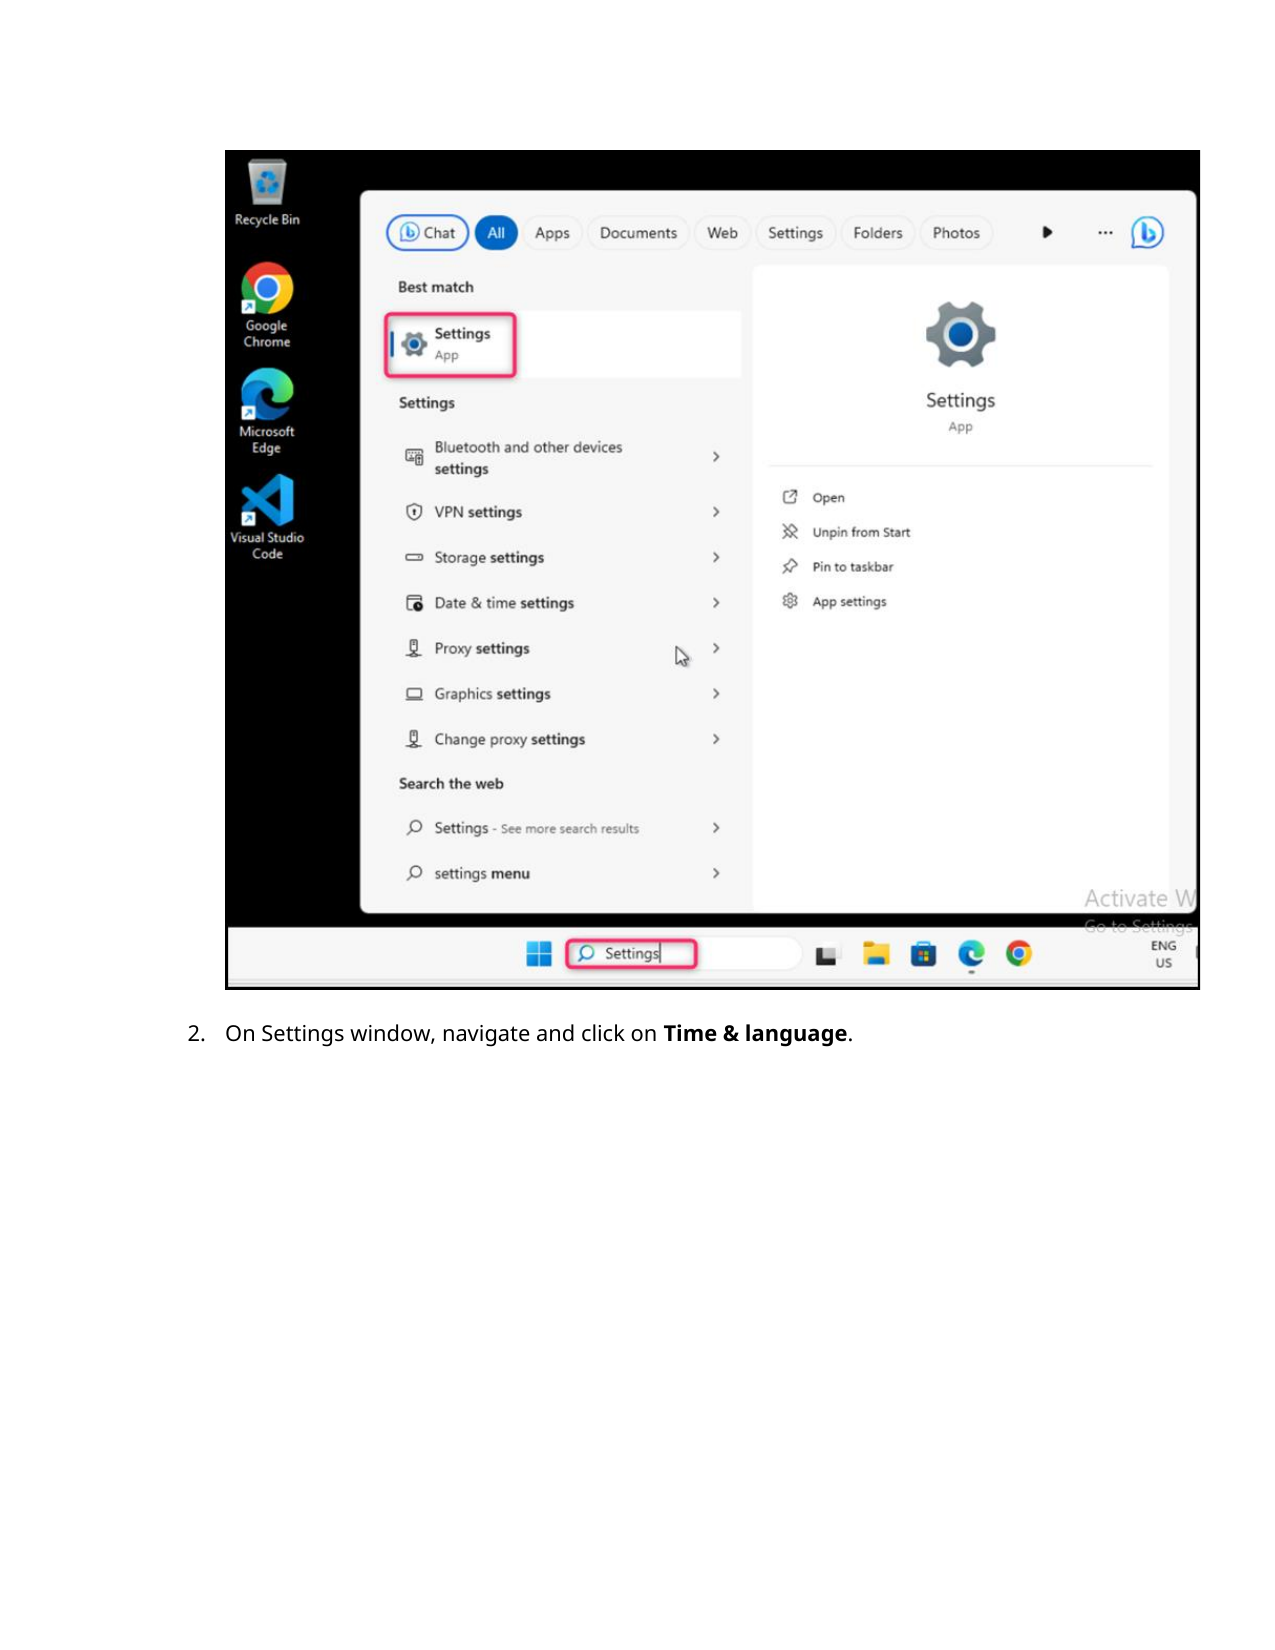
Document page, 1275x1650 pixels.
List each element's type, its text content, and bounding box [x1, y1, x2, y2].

list On Settings window, navigate and click on Time & language. [187, 1018, 1125, 1048]
picture [225, 150, 1200, 990]
